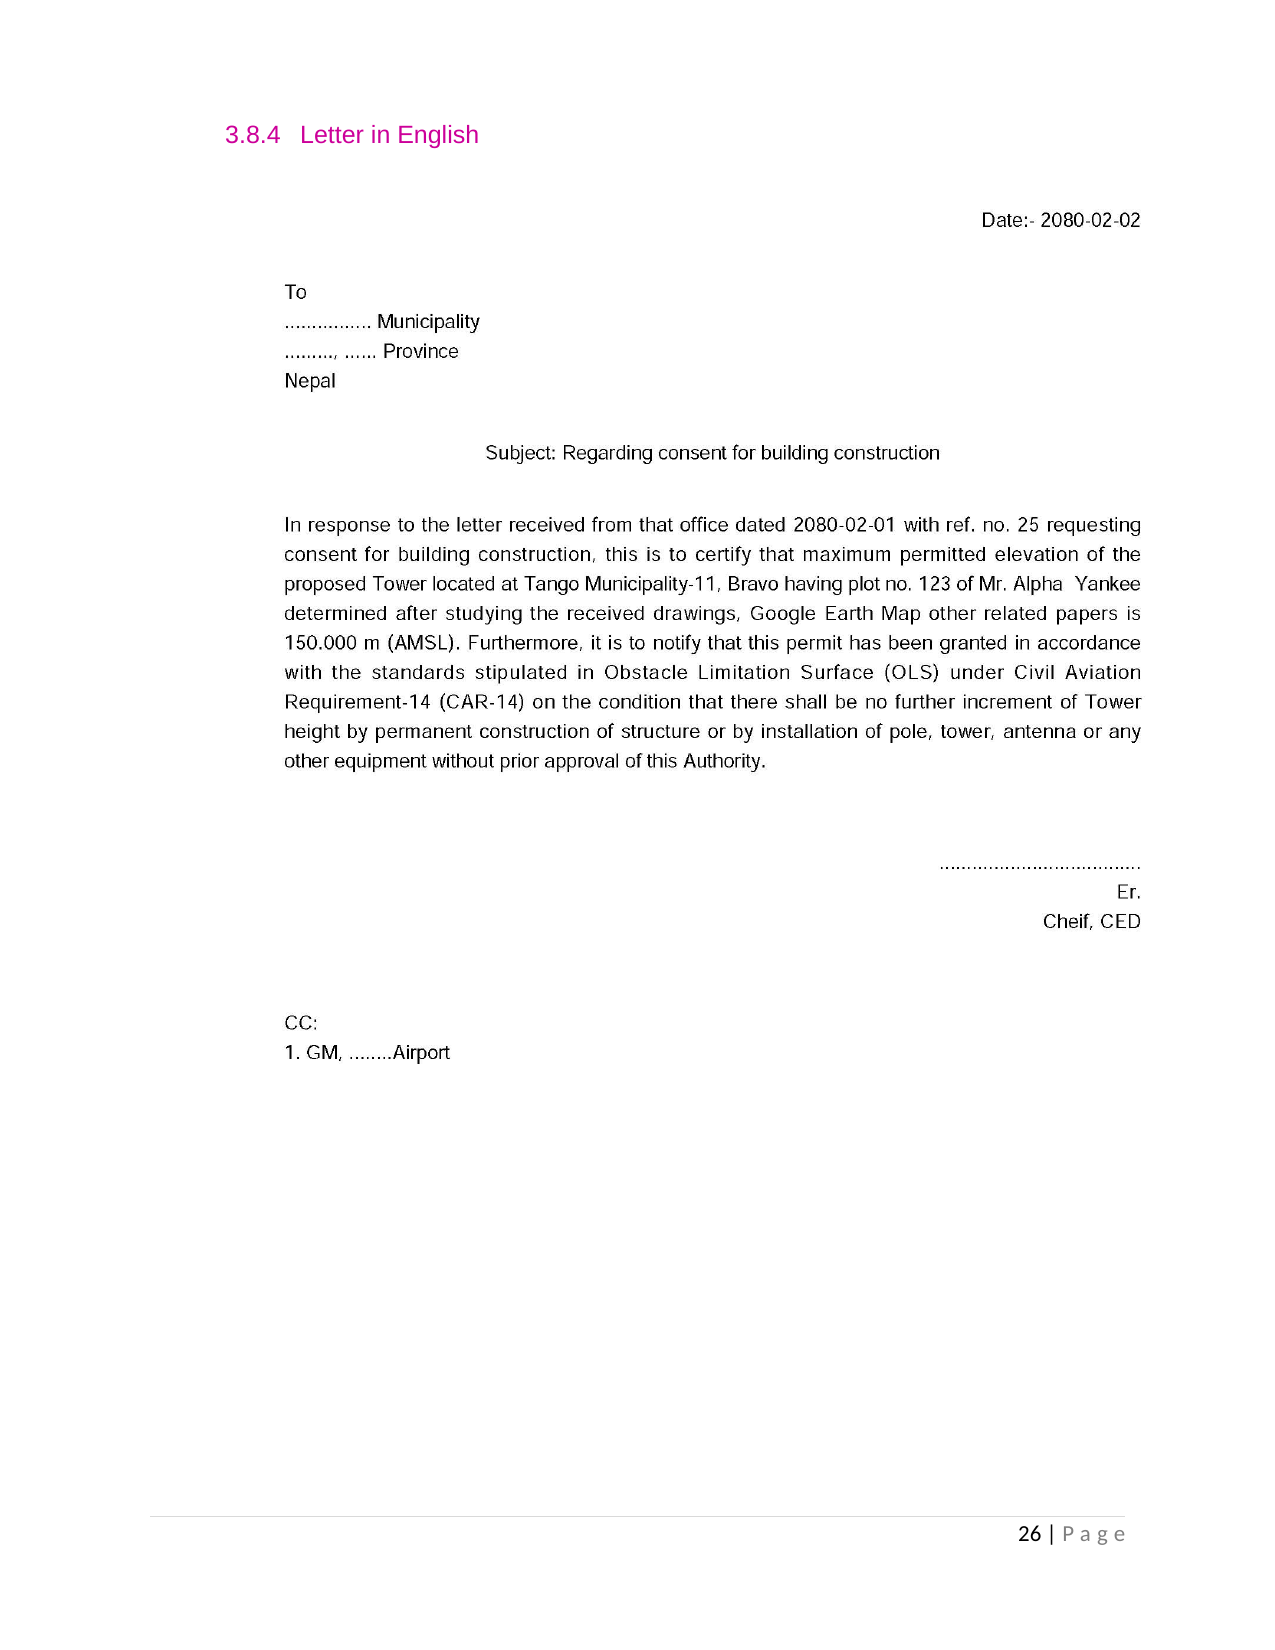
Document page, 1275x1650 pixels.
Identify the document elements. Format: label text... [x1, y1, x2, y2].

subtitle Letter in English [225, 120, 1125, 149]
picture [225, 196, 1200, 1088]
